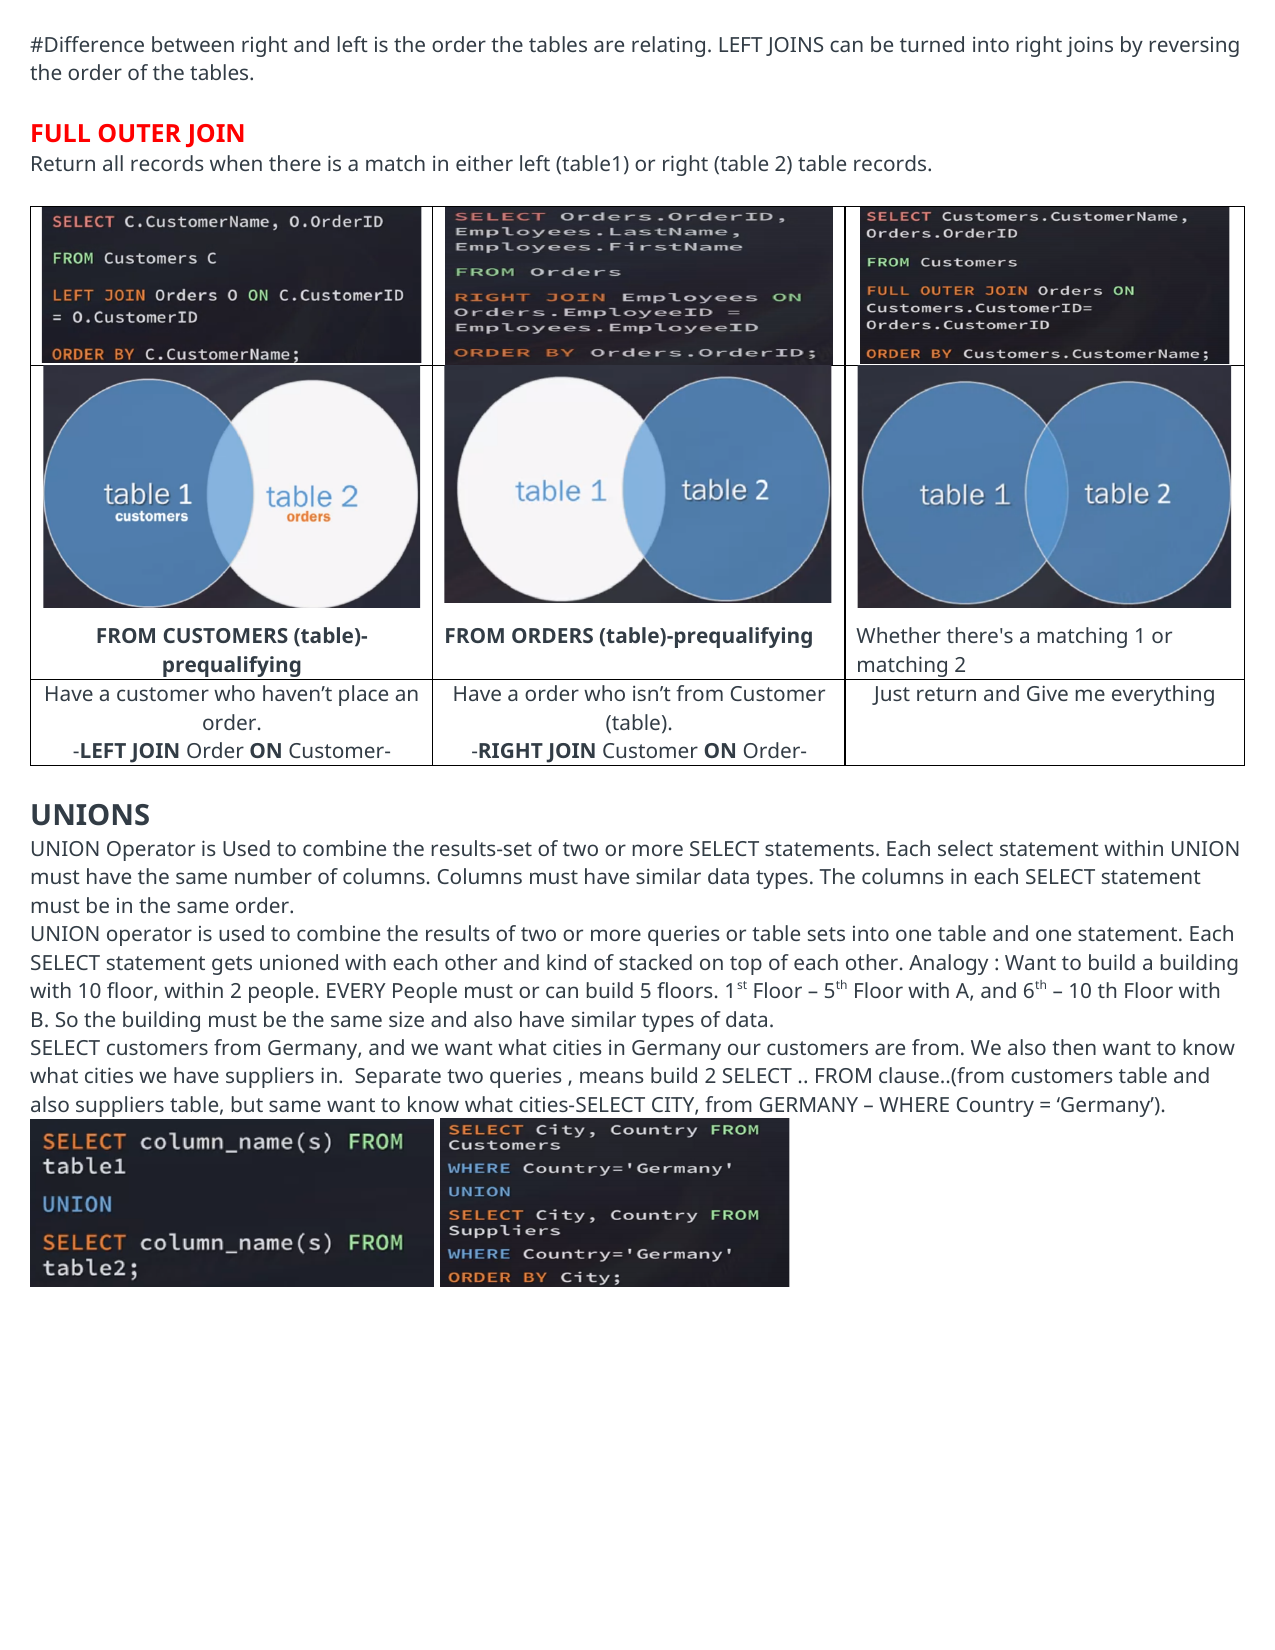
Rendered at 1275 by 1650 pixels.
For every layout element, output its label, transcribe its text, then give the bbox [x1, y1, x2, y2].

text SELECT customers from Germany, and we want what cities in Germany our customers are from. We also then want to know what cities we have suppliers in. Separate two queries , means build 2 SELECT .. FROM clause..(from customers table and also suppliers table, but same want to know what cities-SELECT CITY, from GERMANY – WHERE Country = ‘Germany’). [30, 1033, 1245, 1118]
picture [860, 207, 1230, 364]
text UNIONS [30, 794, 1245, 834]
table_cell Have a customer who haven’t place an order. -LEFT JOIN Order ON Customer- [31, 680, 432, 765]
table_header [846, 207, 1244, 365]
picture [41, 365, 420, 607]
picture [444, 207, 833, 603]
text Return all records when there is a match in either left (table1) or right (table 2) table records. [30, 149, 1245, 178]
table_header [433, 207, 445, 365]
table_cell Just return and Give me everything [846, 680, 1244, 765]
picture [30, 1119, 434, 1287]
text #Difference between right and left is the order the tables are relating. LEFT JOINS can be turned into right joins by reversing the order of the tables. [30, 30, 1245, 87]
table_cell Have a order who isn’t from Customer (table). -RIGHT JOIN Customer ON Order- [433, 680, 844, 765]
picture [440, 1118, 790, 1287]
text UNION operator is used to combine the results of two or more queries or table sets into one table and one statement. Each SELECT statement gets unioned with each other and kind of stacked on top of each other. Analogy : Want to build a building with 10 floor, within 2 people. EVERY People must or can build 5 floors. 1st Floor – 5th Floor with A, and 6th – 10 th Floor with B. So the building must be the same size and also have similar types of data. [30, 919, 1245, 1033]
text FULL OUTER JOIN [30, 115, 1245, 149]
picture [856, 365, 1232, 607]
table_header [833, 207, 844, 365]
table_cell Whether there's a matching 1 or matching 2 [846, 366, 1244, 678]
table_cell FROM CUSTOMERS (table)-prequalifying [31, 366, 432, 678]
table_cell FROM ORDERS (table)-prequalifying [433, 366, 844, 678]
picture [41, 207, 422, 363]
table_header [31, 207, 432, 365]
text UNION Operator is Used to combine the results-set of two or more SELECT statements. Each select statement within UNION must have the same number of columns. Columns must have similar data types. The columns in each SELECT statement must be in the same order. [30, 834, 1245, 919]
